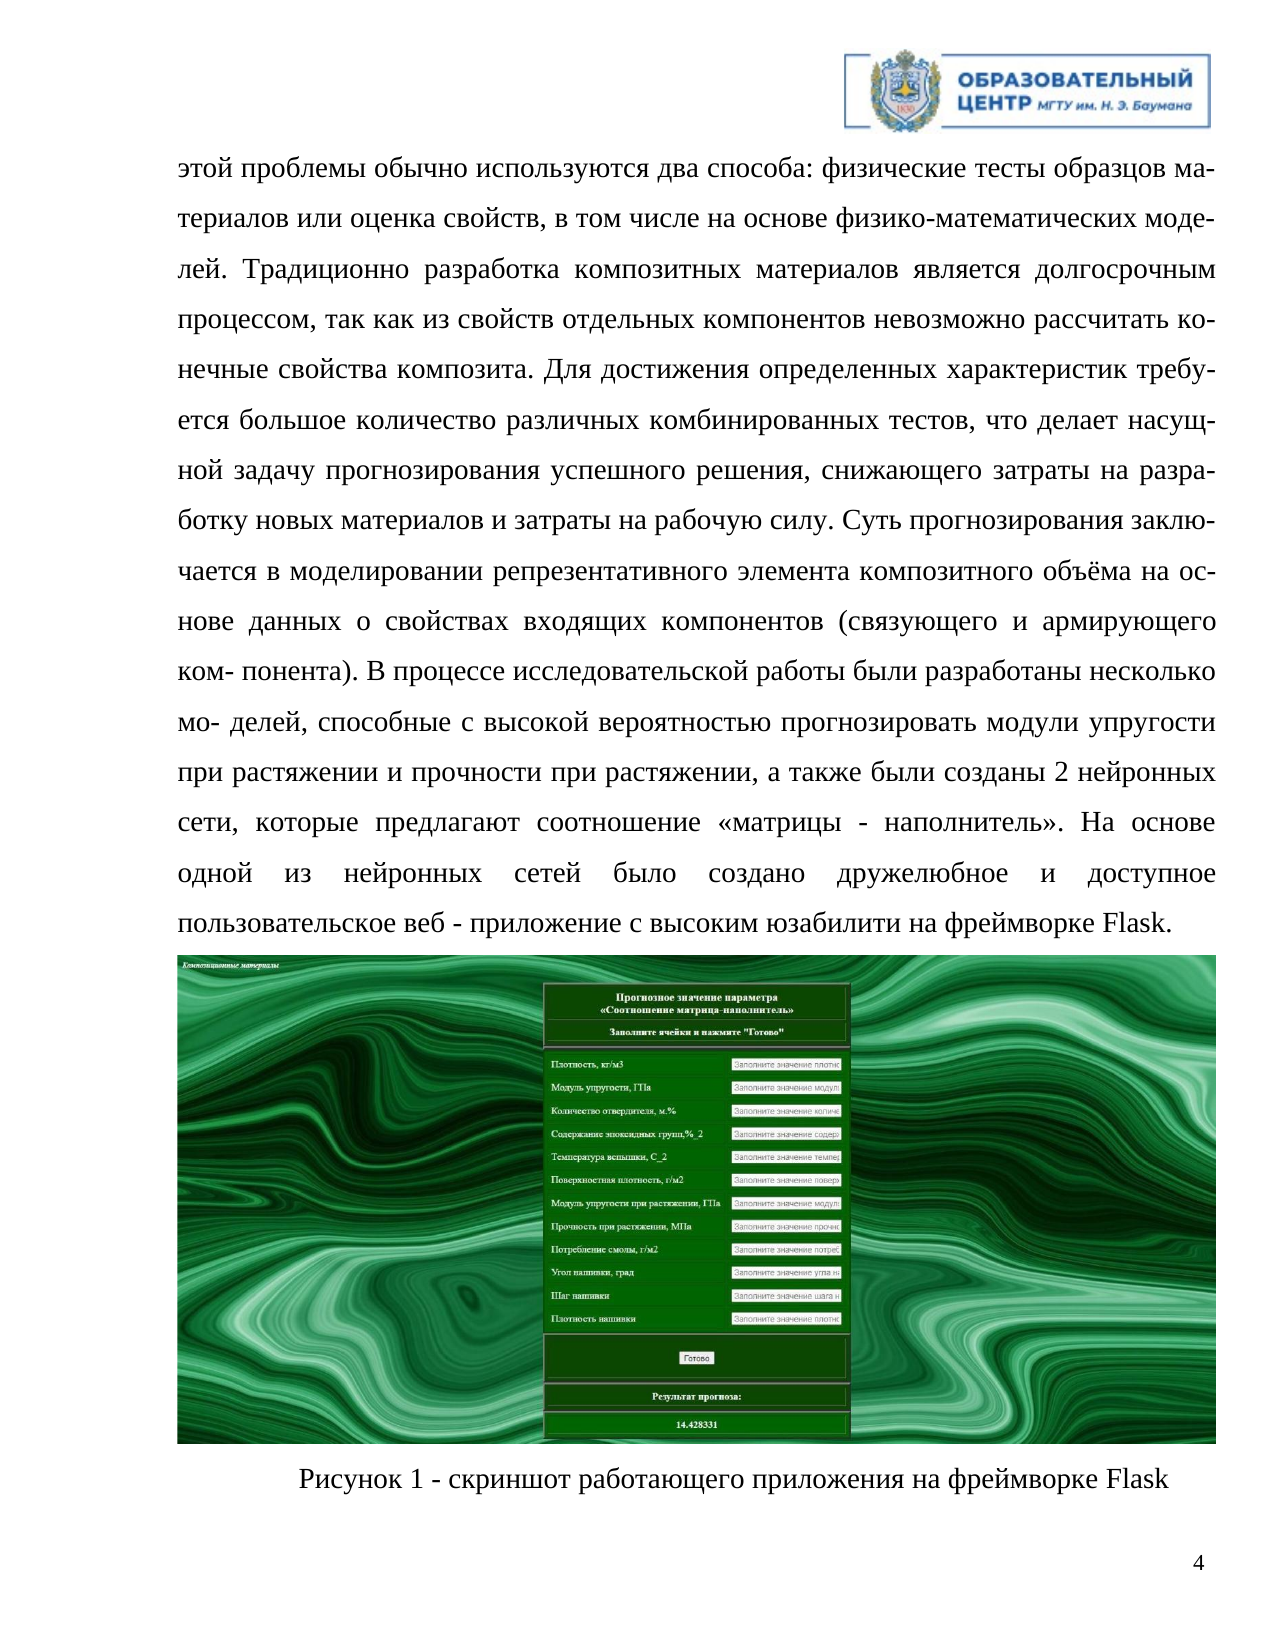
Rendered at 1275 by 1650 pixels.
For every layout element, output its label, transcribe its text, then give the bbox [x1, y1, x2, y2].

picture [843, 48, 1211, 134]
text Рисунок 1 - скриншот работающего приложения на фреймворке Flask [298, 1461, 1227, 1494]
text этой проблемы обычно используются два способа: физические тесты образцов ма- териалов или оценка свойств, в том числе на основе физико-математических моде- лей. Традиционно разработка композитных материалов является долгосрочным процессом, так как из свойств отдельных компонентов невозможно рассчитать ко- нечные свойства композита. Для достижения определенных характеристик требу- ется большое количество различных комбинированных тестов, что делает насущ- ной задачу прогнозирования успешного решения, снижающего затраты на разра- ботку новых материалов и затраты на рабочую силу. Суть прогнозирования заклю- чается в моделировании репрезентативного элемента композитного объёма на ос- нове данных о свойствах входящих компонентов (связующего и армирующего ком- понента). В процессе исследовательской работы были разработаны несколько мо- делей, способные с высокой вероятностью прогнозировать модули упругости при растяжении и прочности при растяжении, а также были созданы 2 нейронных сети, которые предлагают соотношение «матрицы - наполнитель». На основе одной из нейронных сетей было создано дружелюбное и доступное пользовательское веб - приложение с высоким юзабилити на фреймворке Flask. [177, 150, 1217, 938]
picture [177, 955, 1216, 1444]
